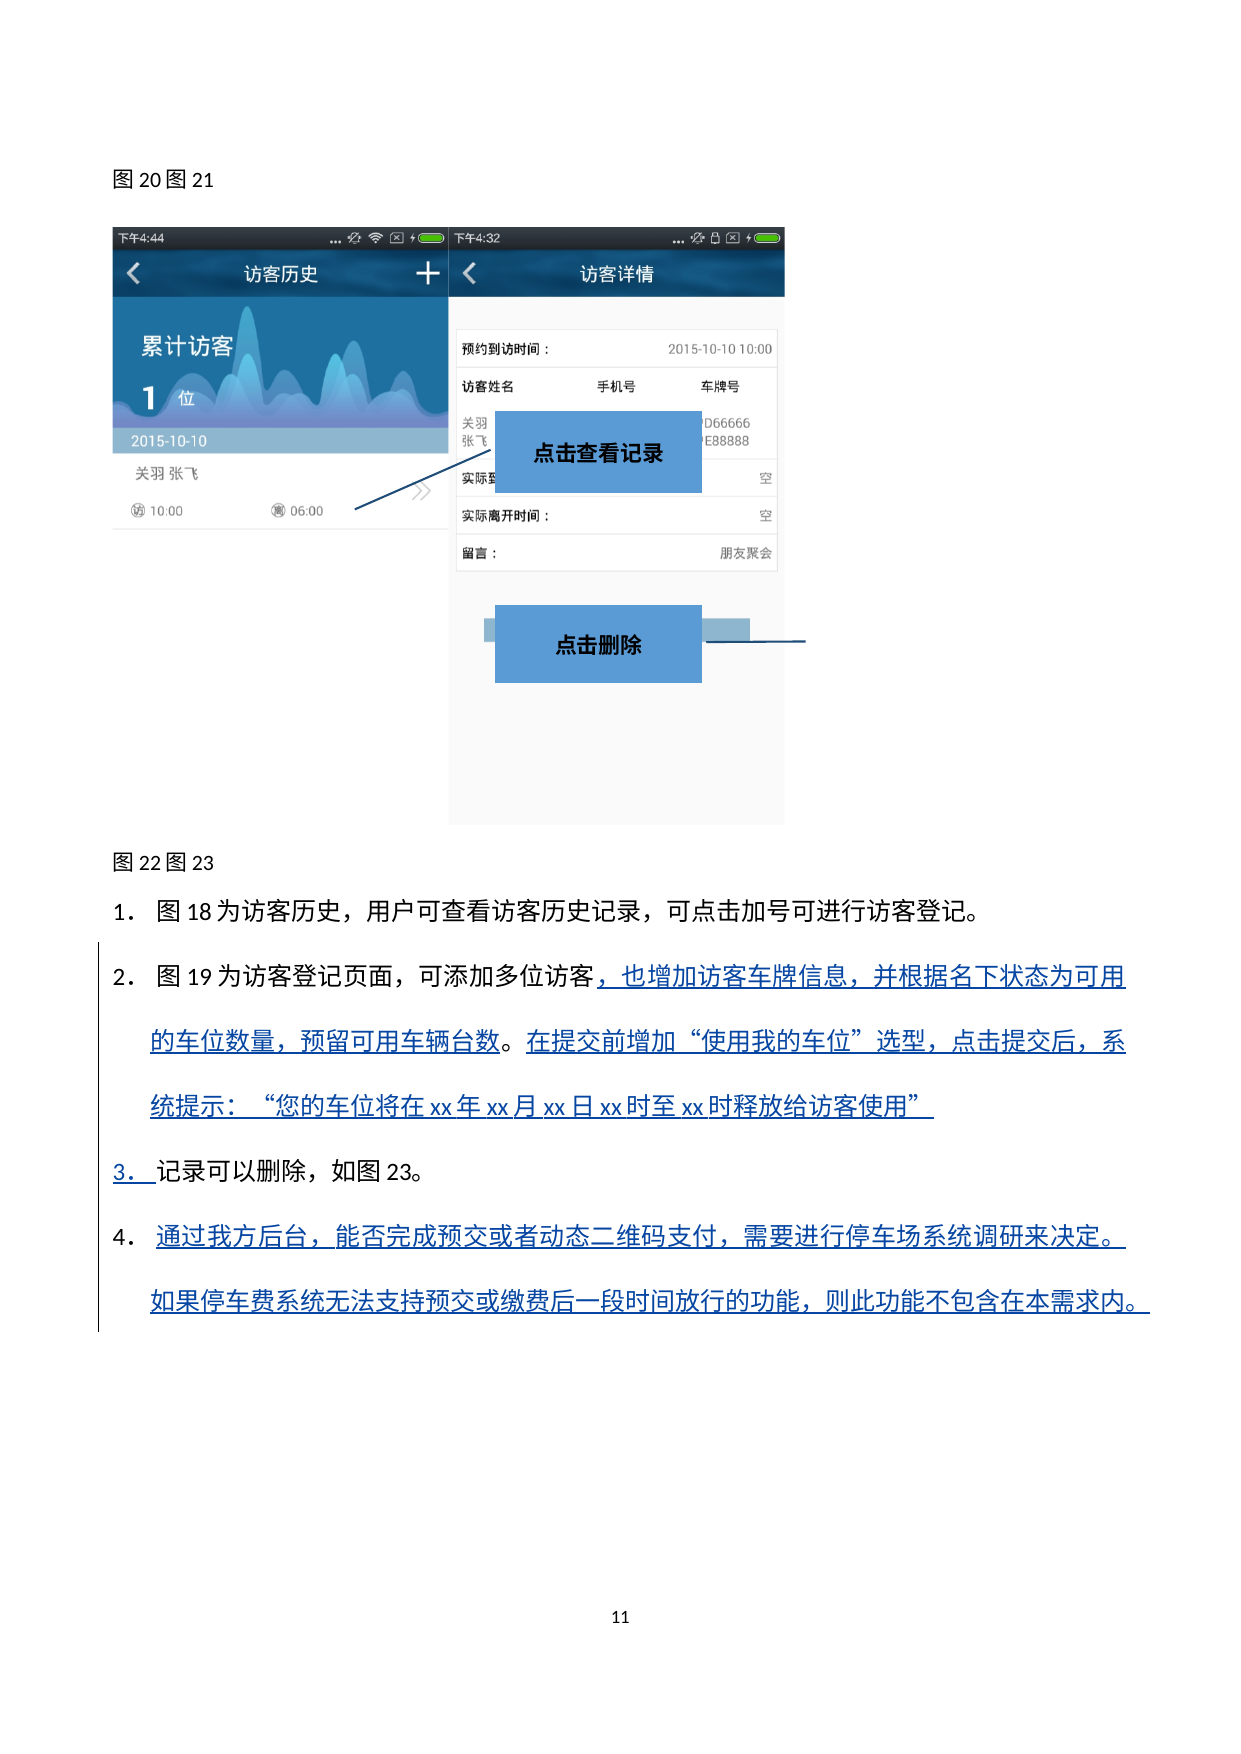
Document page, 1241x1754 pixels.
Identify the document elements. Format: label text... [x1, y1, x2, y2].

text 图20图21 [112, 162, 1128, 194]
list 记录可以删除，如图23。 [112, 1137, 1128, 1202]
text 图22图23 [112, 844, 1128, 877]
list 图18为访客历史，用户可查看访客历史记录，可点击加号可进行访客登记。 [112, 877, 1128, 942]
list 图19为访客登记页面，可添加多位访客。 [112, 942, 1128, 1137]
picture [112, 227, 785, 825]
